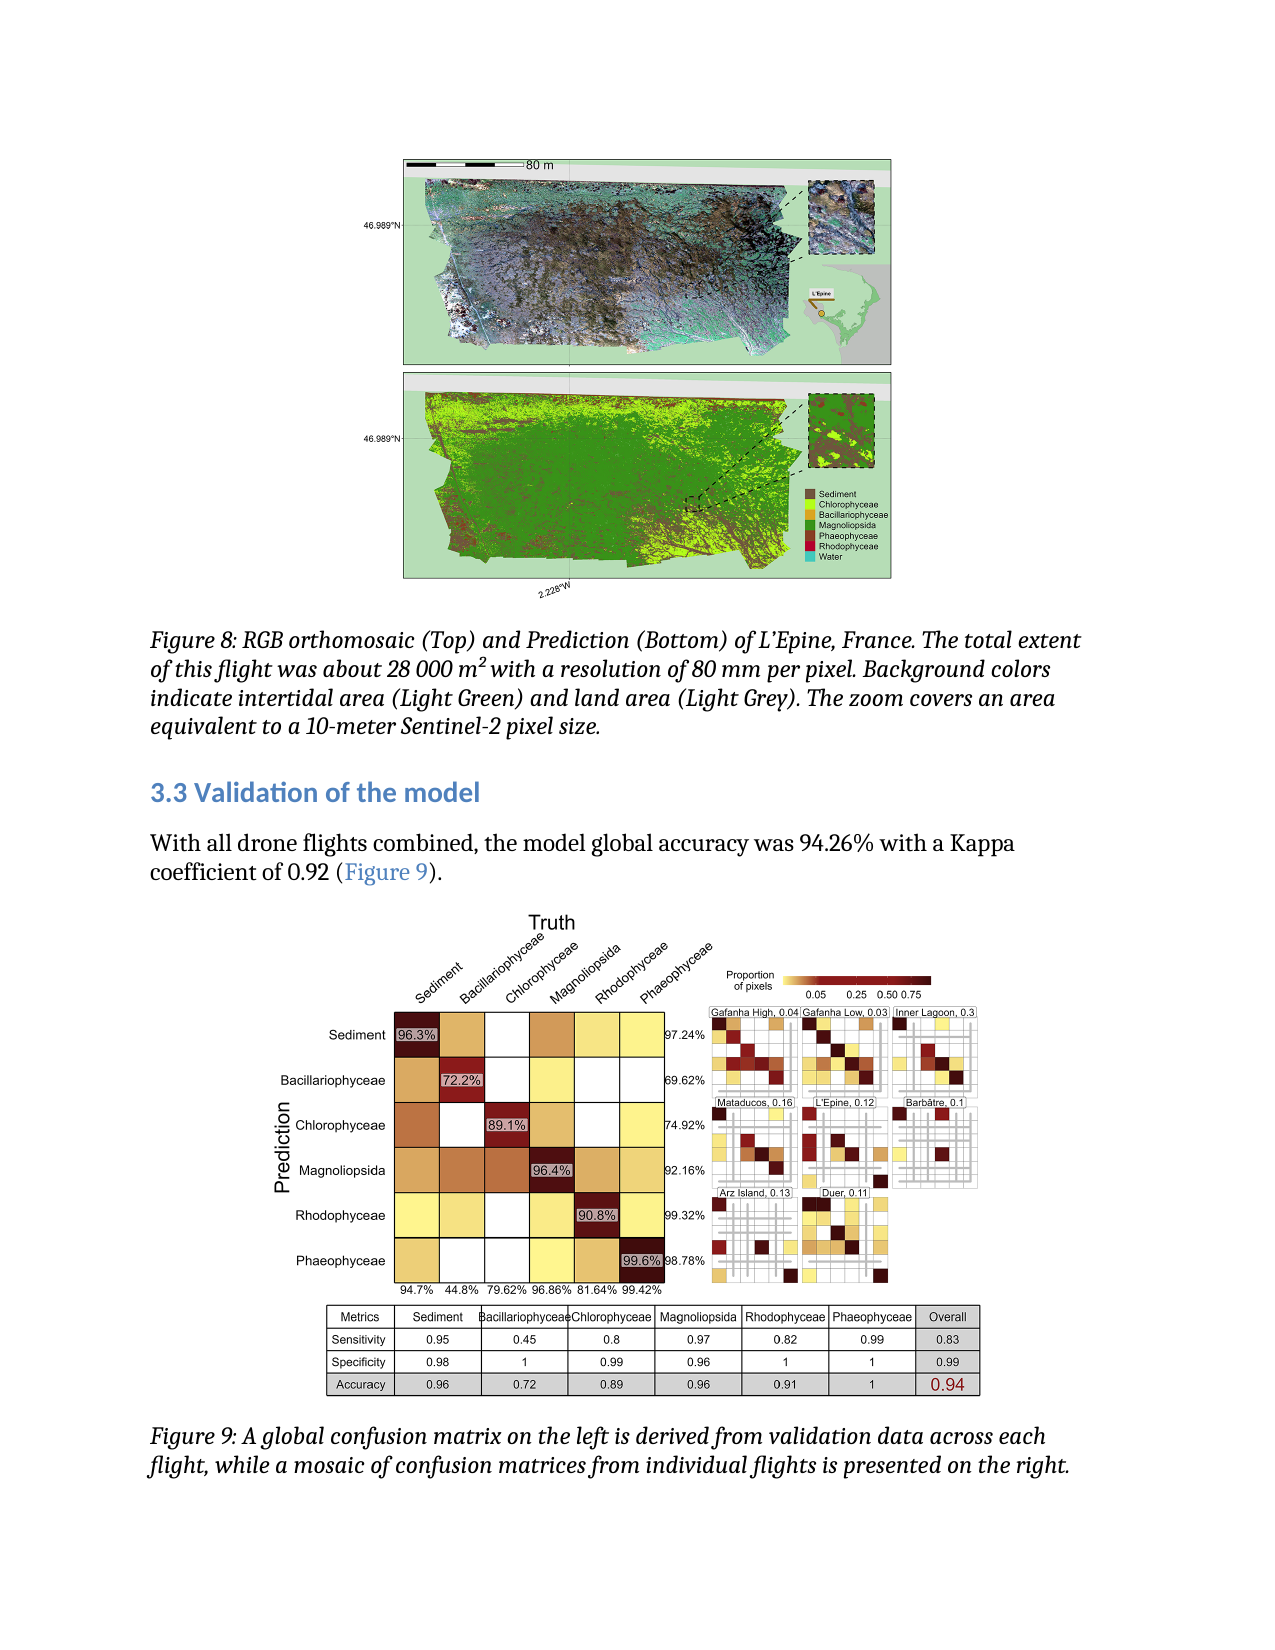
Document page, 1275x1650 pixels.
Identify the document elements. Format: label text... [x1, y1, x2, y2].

picture [270, 908, 983, 1402]
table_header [139, 905, 1114, 1480]
picture [356, 153, 897, 606]
text With all drone flights combined, the model global accuracy was 94.26% with a Kappa coefficient of 0.92 (Figure 9). [150, 829, 1125, 886]
table_header Figure 8: RGB orthomosaic (Top) and Prediction (Bottom) of L’Epine, France. The total extent of this flight was about 28 000 m² with a resolution of 80 mm per pixel. Background colors indicate intertidal area (Light Green) and land area (Light Grey). The zoom covers an area equivalent to a 10-meter Sentinel-2 pixel size. [139, 150, 1114, 753]
subtitle 3.3 Validation of the model [150, 774, 1125, 810]
